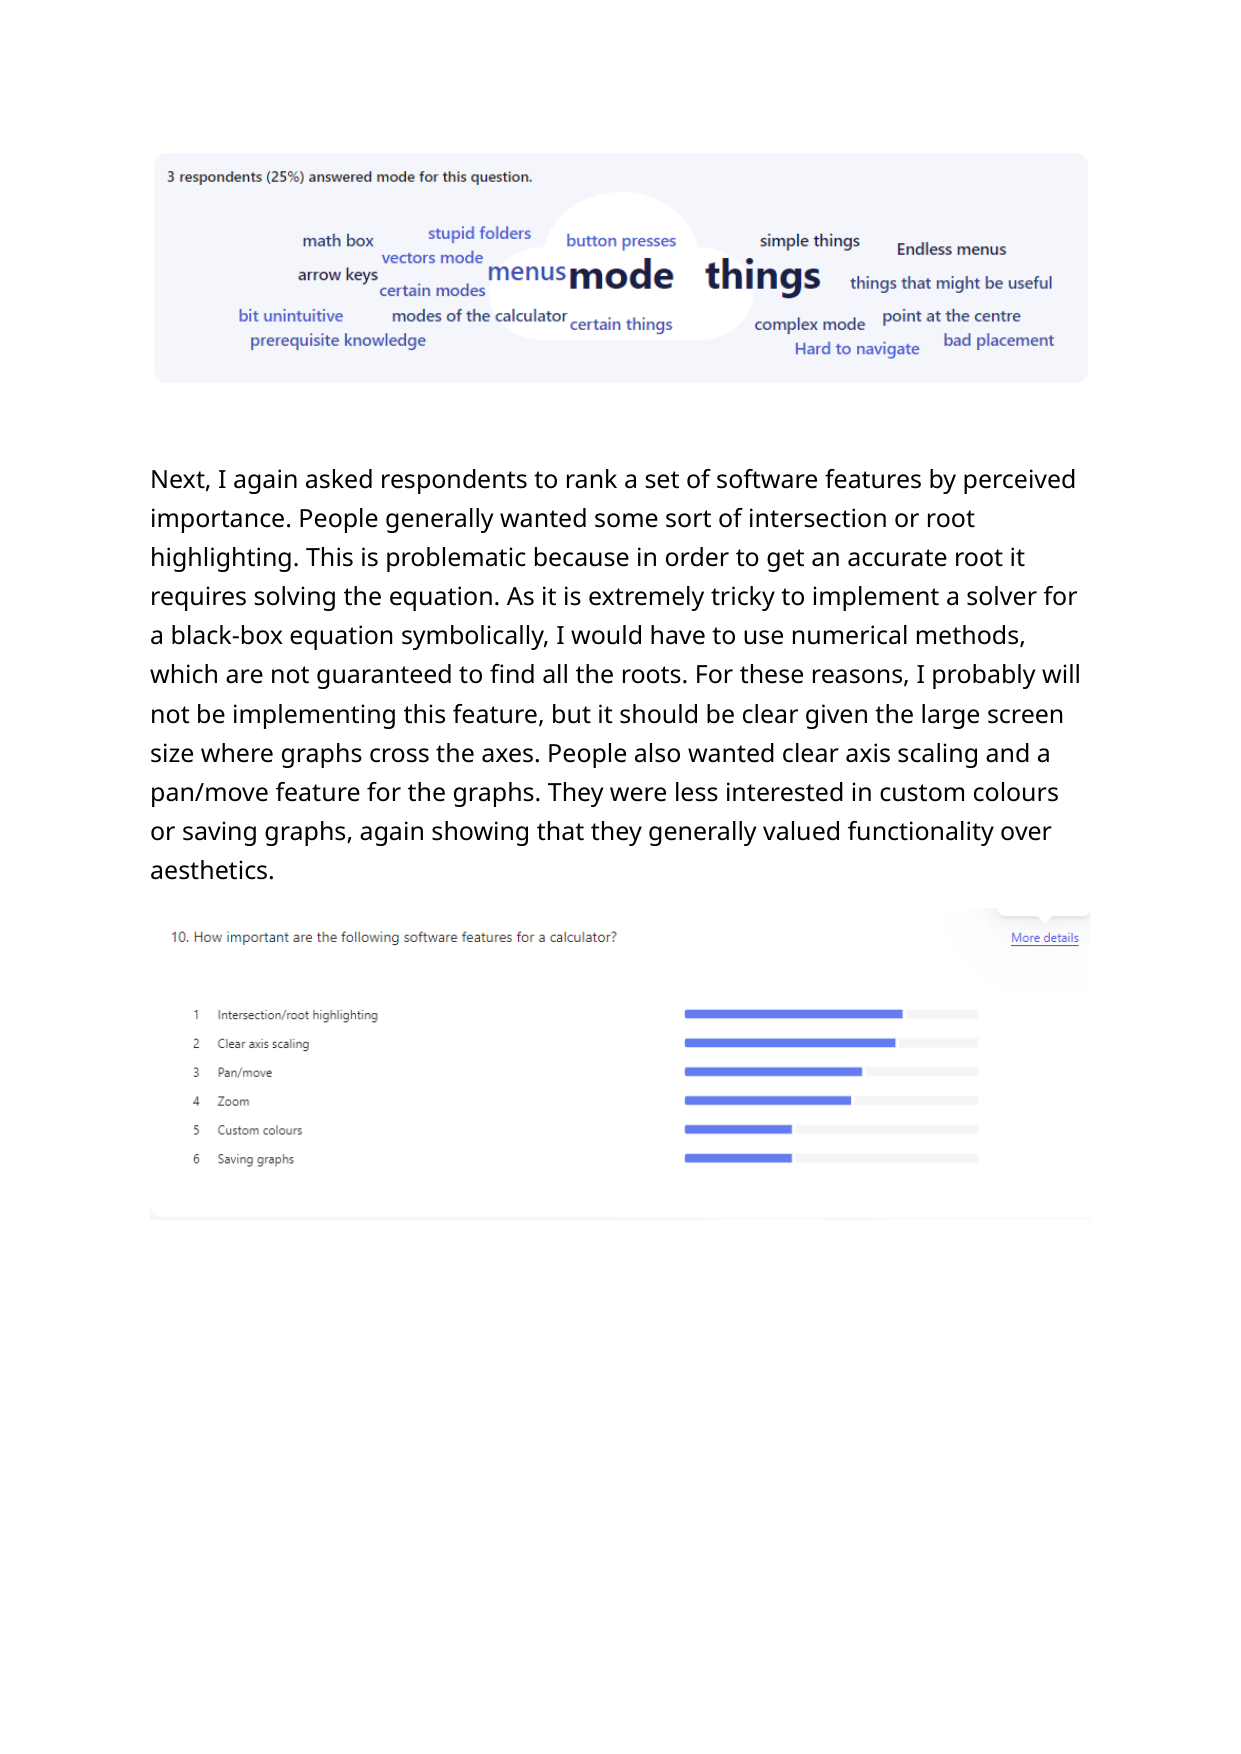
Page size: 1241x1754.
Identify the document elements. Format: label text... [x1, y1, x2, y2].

text Next, I again asked respondents to rank a set of software features by perceived importance. People generally wanted some sort of intersection or root highlighting. This is problematic because in order to get an accurate root it requires solving the equation. As it is extremely tricky to implement a solver for a black-box equation symbolically, I would have to use numerical methods, which are not guaranteed to find all the roots. For these reasons, I probably will not be implementing this feature, but it should be clear given the large screen size where graphs cross the axes. People also wanted clear axis scaling and a pan/move feature for the graphs. They were less interested in custom colours or saving graphs, again showing that they generally valued functionality over aesthetics. [150, 461, 1090, 887]
picture [150, 908, 1091, 1220]
picture [150, 150, 1091, 384]
